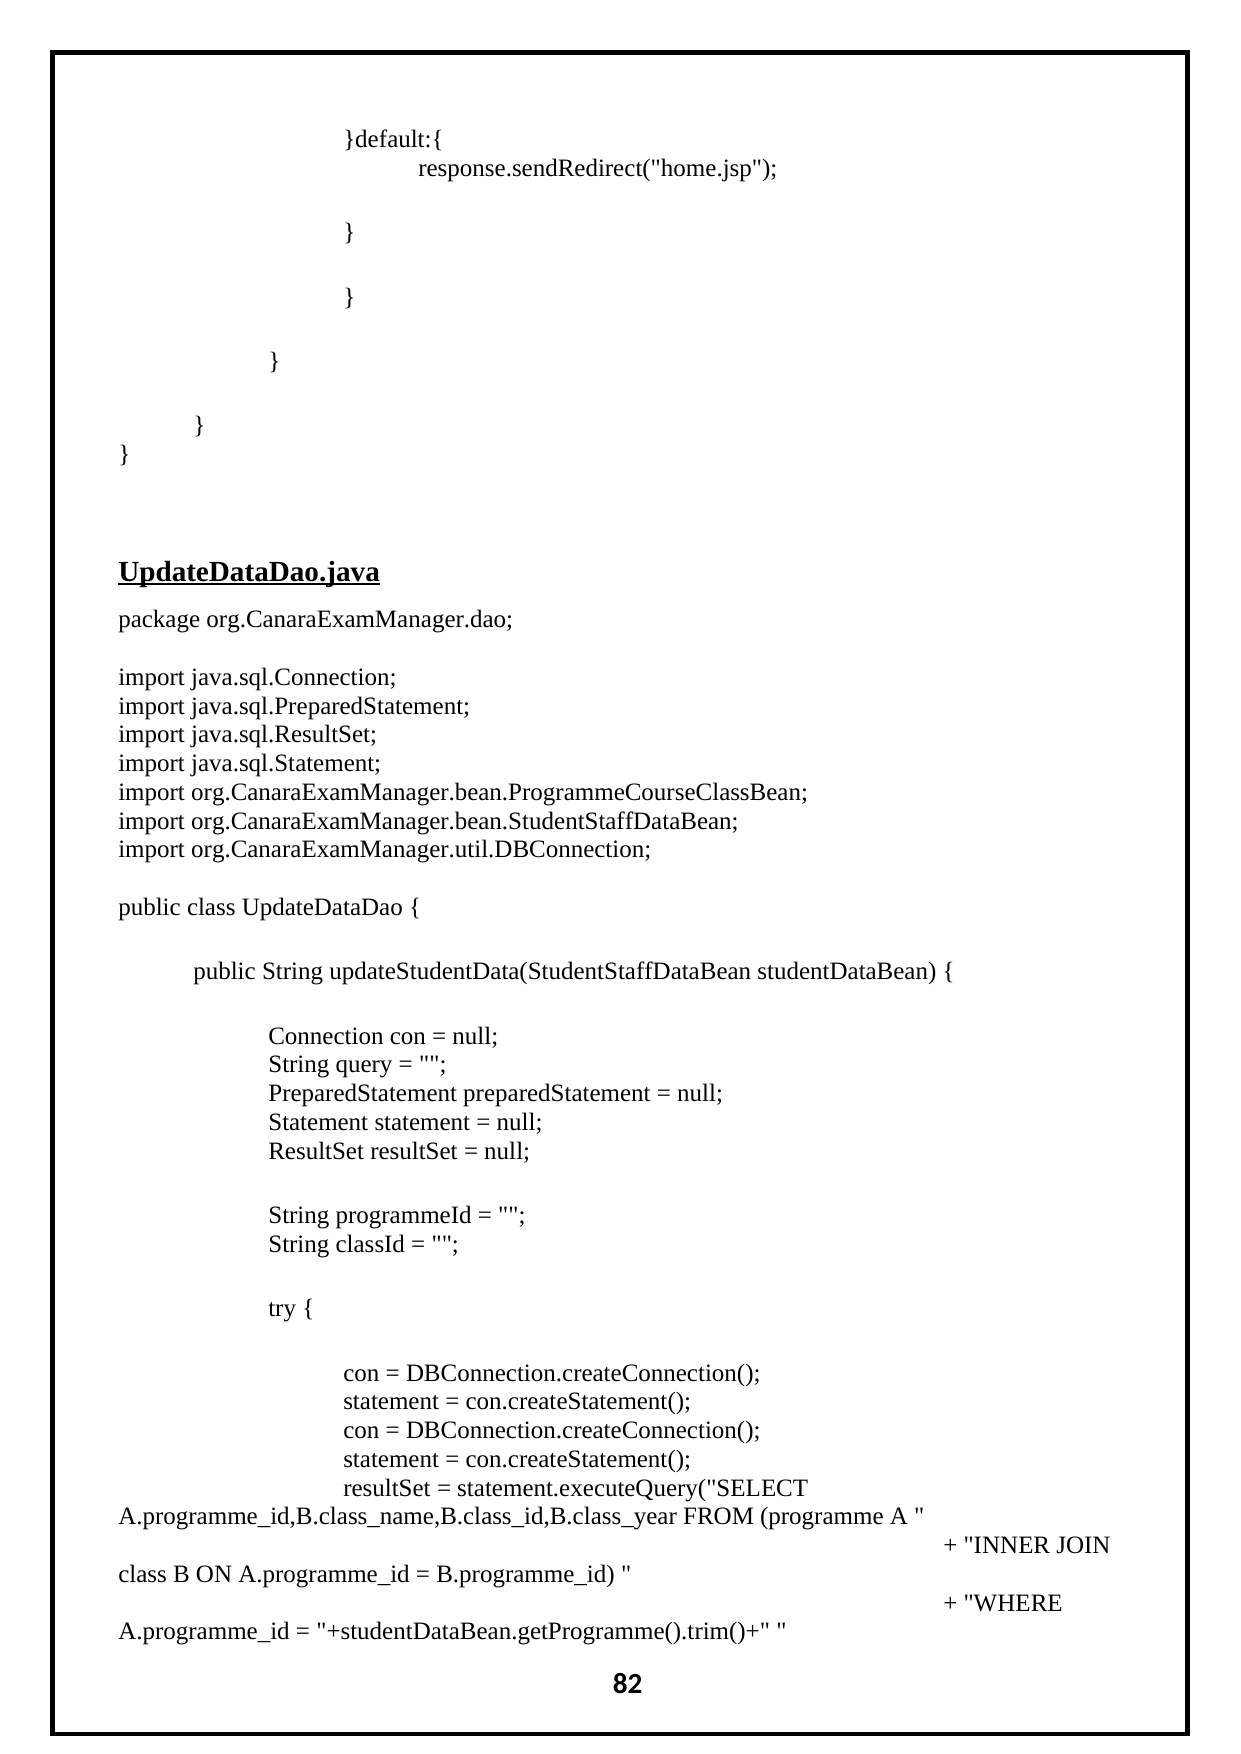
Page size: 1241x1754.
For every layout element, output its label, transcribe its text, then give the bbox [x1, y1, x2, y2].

text } [118, 411, 1137, 439]
text Connection con = null; [118, 1021, 1137, 1049]
text import org.CanaraExamManager.util.DBConnection; [118, 834, 1137, 863]
text import java.sql.ResultSet; [118, 719, 1137, 748]
text import java.sql.Statement; [118, 748, 1137, 777]
text } [118, 346, 1137, 375]
text import java.sql.Connection; [118, 662, 1137, 691]
text import java.sql.PreparedStatement; [118, 691, 1137, 719]
text String query = ""; [118, 1049, 1137, 1078]
text String programmeId = ""; [118, 1200, 1137, 1229]
text PreparedStatement preparedStatement = null; [118, 1078, 1137, 1107]
text } [118, 282, 1137, 311]
text import org.CanaraExamManager.bean.ProgrammeCourseClassBean; [118, 777, 1137, 806]
text resultSet = statement.executeQuery("SELECT A.programme_id,B.class_name,B.class_id,B.class_year FROM (programme A " [118, 1473, 1137, 1530]
text try { [118, 1293, 1137, 1322]
text } [118, 439, 1137, 468]
text public class UpdateDataDao { [118, 892, 1137, 921]
text response.sendRedirect("home.jsp"); [118, 153, 1137, 182]
text ResultSet resultSet = null; [118, 1136, 1137, 1164]
text } [118, 217, 1137, 246]
text }default:{ [118, 124, 1137, 153]
text statement = con.createStatement(); [118, 1386, 1137, 1415]
text UpdateDataDao.java [118, 554, 1137, 588]
text Statement statement = null; [118, 1107, 1137, 1136]
text package org.CanaraExamManager.dao; [118, 604, 1137, 633]
text import org.CanaraExamManager.bean.StudentStaffDataBean; [118, 806, 1137, 834]
text + "WHERE A.programme_id = "+studentDataBean.getProgramme().trim()+" " [118, 1588, 1137, 1645]
text String classId = ""; [118, 1229, 1137, 1258]
text public String updateStudentData(StudentStaffDataBean studentDataBean) { [118, 956, 1137, 985]
text + "INNER JOIN class B ON A.programme_id = B.programme_id) " [118, 1530, 1137, 1588]
text con = DBConnection.createConnection(); [118, 1415, 1137, 1444]
text statement = con.createStatement(); [118, 1444, 1137, 1473]
text con = DBConnection.createConnection(); [118, 1358, 1137, 1386]
